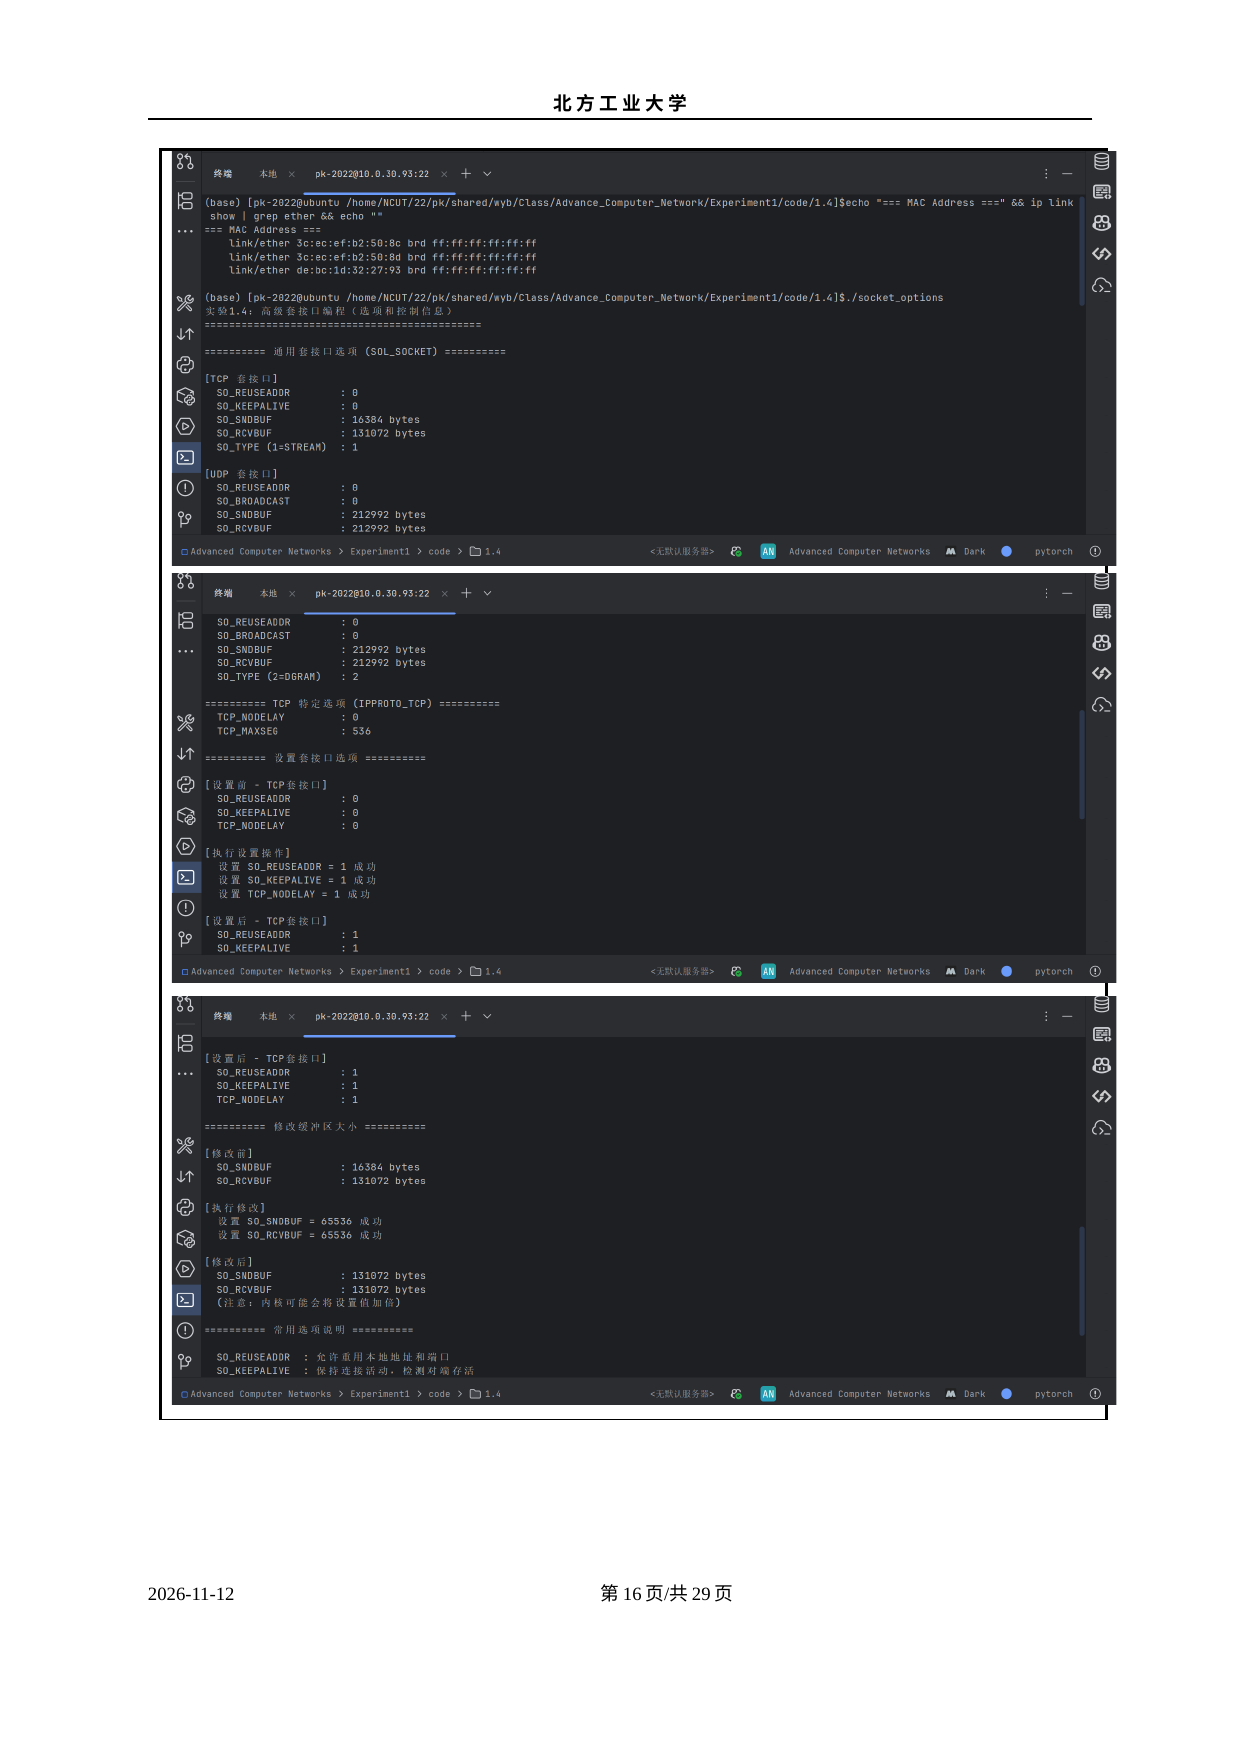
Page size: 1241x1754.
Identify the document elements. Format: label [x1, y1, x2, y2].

picture [171, 996, 1117, 1405]
picture [171, 151, 1117, 566]
table_cell [162, 151, 1105, 1419]
picture [171, 573, 1117, 983]
